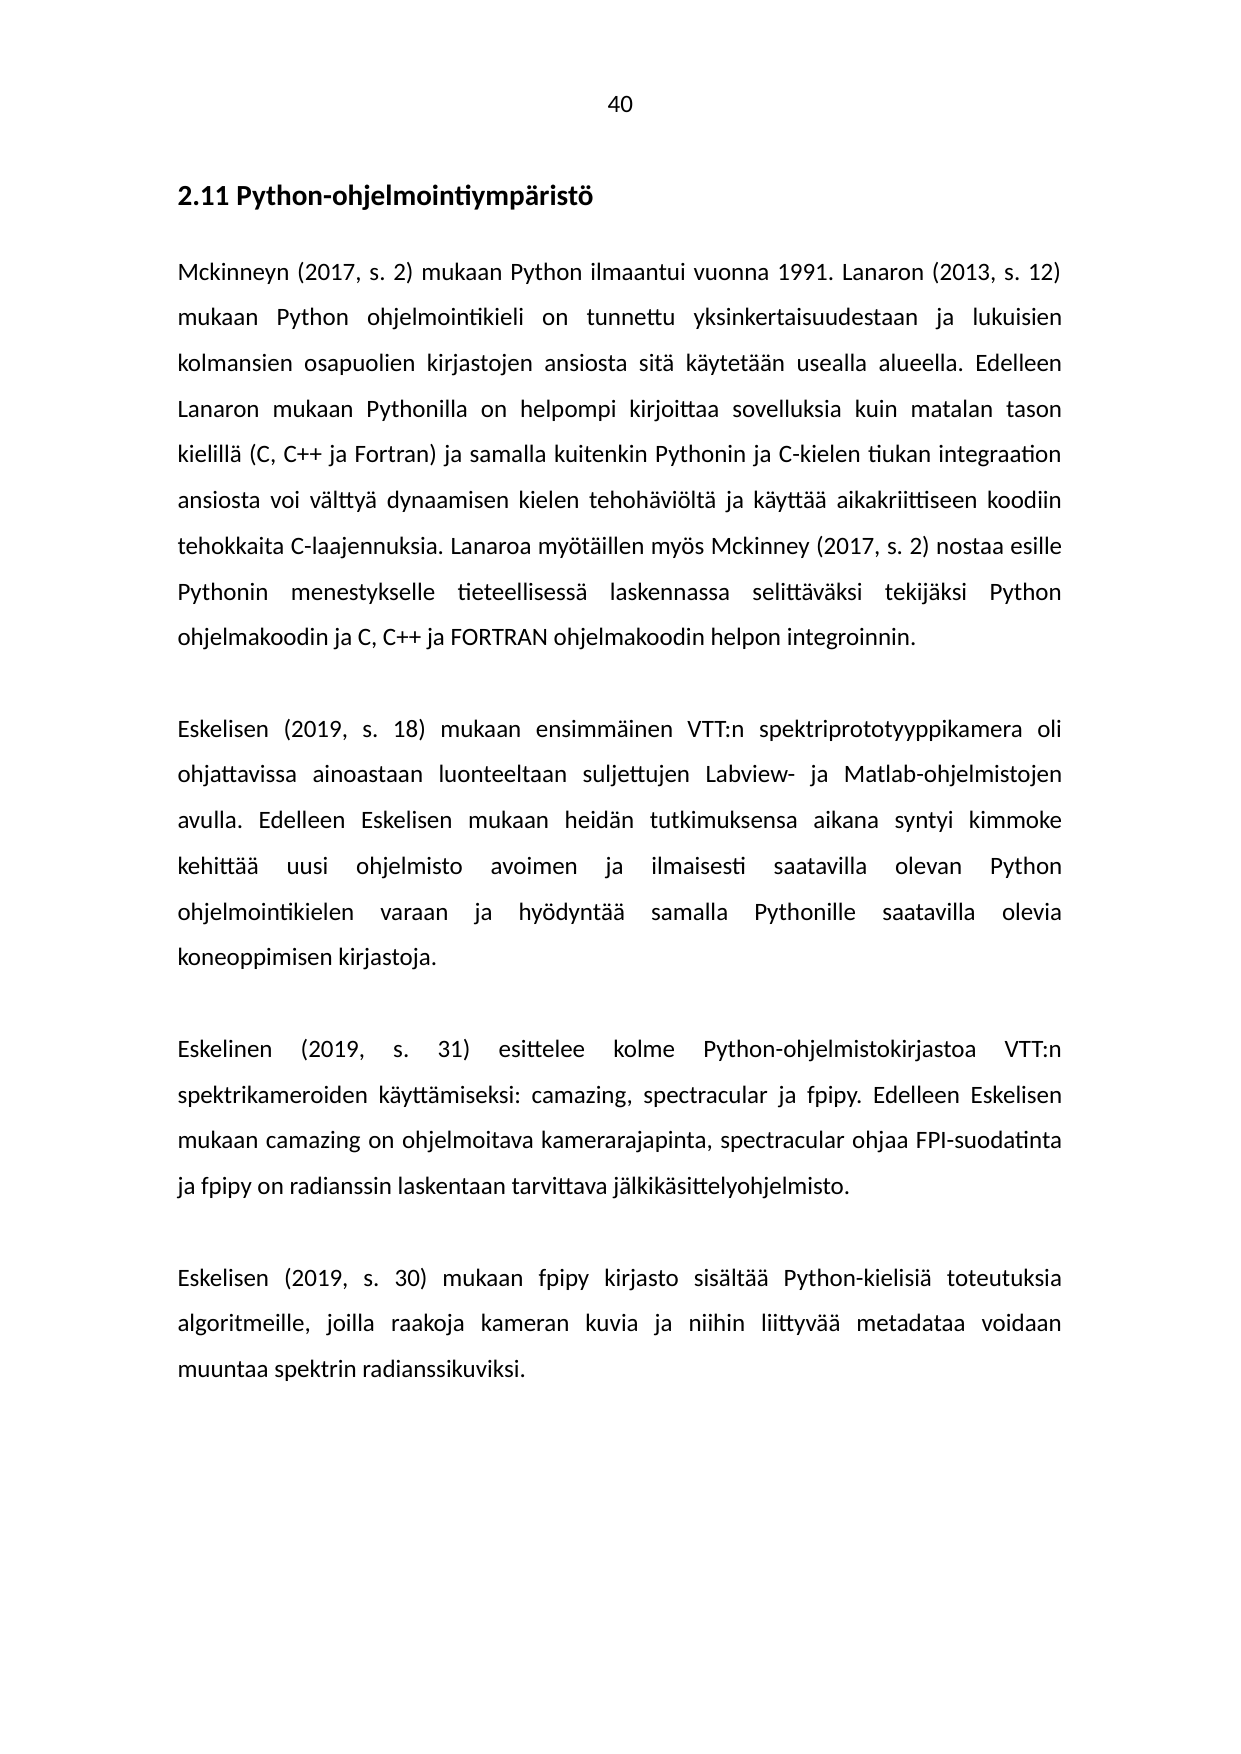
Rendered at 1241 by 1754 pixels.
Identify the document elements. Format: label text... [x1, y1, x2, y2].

text Mckinneyn (2017, s. 2) mukaan Python ilmaantui vuonna 1991. Lanaron (2013, s. 12) mukaan Python ohjelmointikieli on tunnettu yksinkertaisuudestaan ja lukuisien kolmansien osapuolien kirjastojen ansiosta sitä käytetään usealla alueella. Edelleen Lanaron mukaan Pythonilla on helpompi kirjoittaa sovelluksia kuin matalan tason kielillä (C, C++ ja Fortran) ja samalla kuitenkin Pythonin ja C-kielen tiukan integraation ansiosta voi välttyä dynaamisen kielen tehohäviöltä ja käyttää aikakriittiseen koodiin tehokkaita C-laajennuksia. Lanaroa myötäillen myös Mckinney (2017, s. 2) nostaa esille Pythonin menestykselle tieteellisessä laskennassa selittäväksi tekijäksi Python ohjelmakoodin ja C, C++ ja FORTRAN ohjelmakoodin helpon integroinnin. [177, 256, 1063, 652]
text Eskelinen (2019, s. 31) esittelee kolme Python-ohjelmistokirjastoa VTT:n spektrikameroiden käyttämiseksi: camazing, spectracular ja fpipy. Edelleen Eskelisen mukaan camazing on ohjelmoitava kamerarajapinta, spectracular ohjaa FPI-suodatinta ja fpipy on radianssin laskentaan tarvittava jälkikäsittelyohjelmisto. [177, 1033, 1063, 1201]
text Eskelisen (2019, s. 18) mukaan ensimmäinen VTT:n spektriprototyyppikamera oli ohjattavissa ainoastaan luonteeltaan suljettujen Labview- ja Matlab-ohjelmistojen avulla. Edelleen Eskelisen mukaan heidän tutkimuksensa aikana syntyi kimmoke kehittää uusi ohjelmisto avoimen ja ilmaisesti saatavilla olevan Python ohjelmointikielen varaan ja hyödyntää samalla Pythonille saatavilla olevia koneoppimisen kirjastoja. [177, 713, 1063, 972]
subtitle Python-ohjelmointiympäristö [177, 177, 1063, 213]
text Eskelisen (2019, s. 30) mukaan fpipy kirjasto sisältää Python-kielisiä toteutuksia algoritmeille, joilla raakoja kameran kuvia ja niihin liittyvää metadataa voidaan muuntaa spektrin radianssikuviksi. [177, 1262, 1063, 1384]
